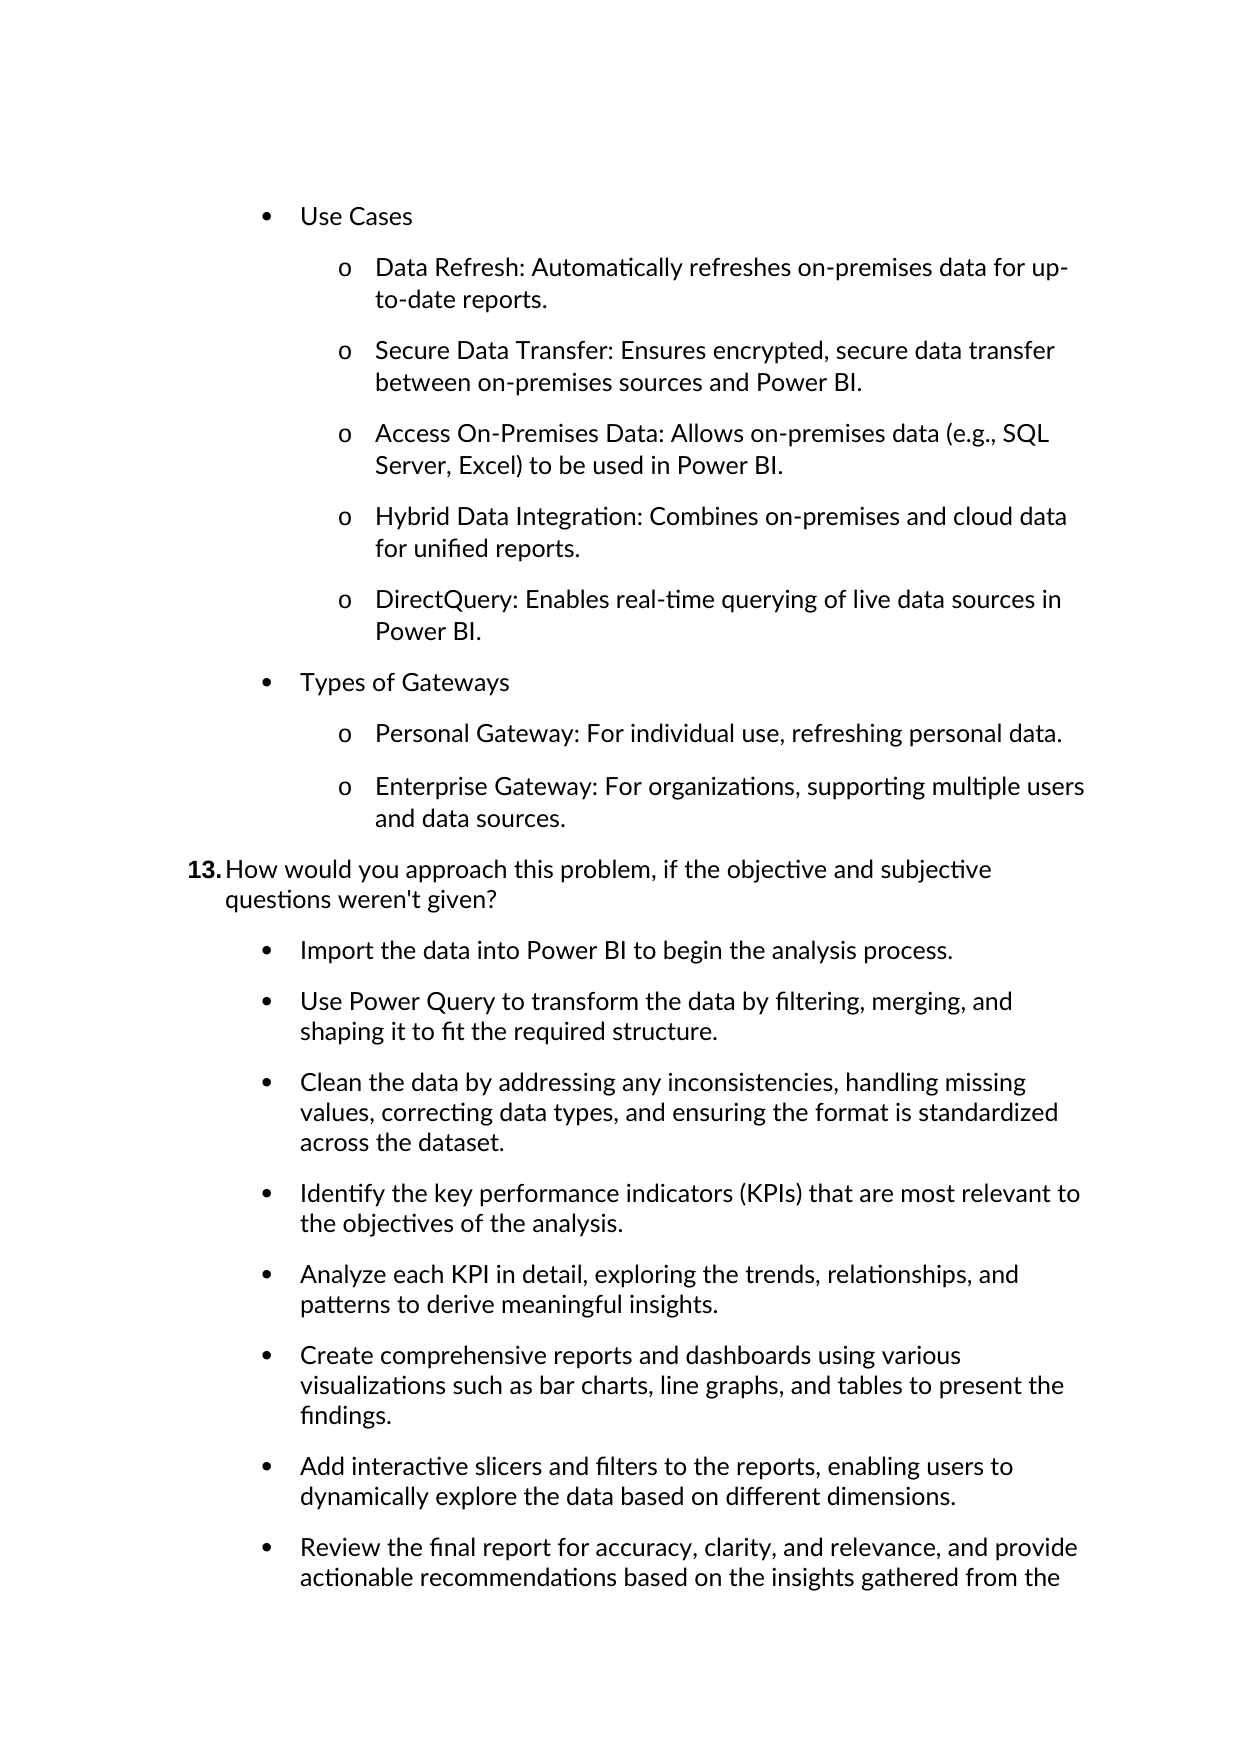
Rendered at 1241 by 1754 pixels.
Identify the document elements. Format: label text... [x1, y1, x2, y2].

list Hybrid Data Integration: Combines on-premises and cloud data for unified reports. [337, 501, 1090, 563]
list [262, 1531, 1090, 1591]
list Personal Gateway: For individual use, refreshing personal data. [337, 718, 1090, 750]
list Analyze each KPI in detail, exploring the trends, relationships, and patterns to derive meaningful insights. [262, 1258, 1090, 1318]
list Add interactive slicers and filters to the reports, enabling users to dynamically explore the data based on different dimensions. [262, 1450, 1090, 1510]
list Clean the data by addressing any inconsistencies, handling missing values, correcting data types, and ensuring the format is standardized across the dataset. [262, 1067, 1090, 1157]
list Secure Data Transfer: Ensures encrypted, secure data transfer between on-premises sources and Power BI. [337, 335, 1090, 397]
list DirectQuery: Enables real-time querying of live data sources in Power BI. [337, 584, 1090, 646]
list Use Cases [262, 201, 1090, 231]
list Import the data into Power BI to begin the analysis process. [262, 935, 1090, 965]
list Create comprehensive reports and dashboards using various visualizations such as bar charts, line graphs, and tables to present the findings. [262, 1339, 1090, 1429]
list Use Power Query to transform the data by filtering, merging, and shaping it to fit the required structure. [262, 986, 1090, 1046]
list How would you approach this problem, if the objective and subjective questions weren't given? [187, 854, 1090, 914]
list Access On-Premises Data: Allows on-premises data (e.g., SQL Server, Excel) to be used in Power BI. [337, 418, 1090, 480]
list Enterprise Gateway: For organizations, supporting multiple users and data sources. [337, 771, 1090, 833]
list Identify the key performance indicators (KPIs) that are most relevant to the objectives of the analysis. [262, 1177, 1090, 1238]
list Types of Gateways [262, 667, 1090, 697]
list Data Refresh: Automatically refreshes on-premises data for up-to-date reports. [337, 252, 1090, 314]
